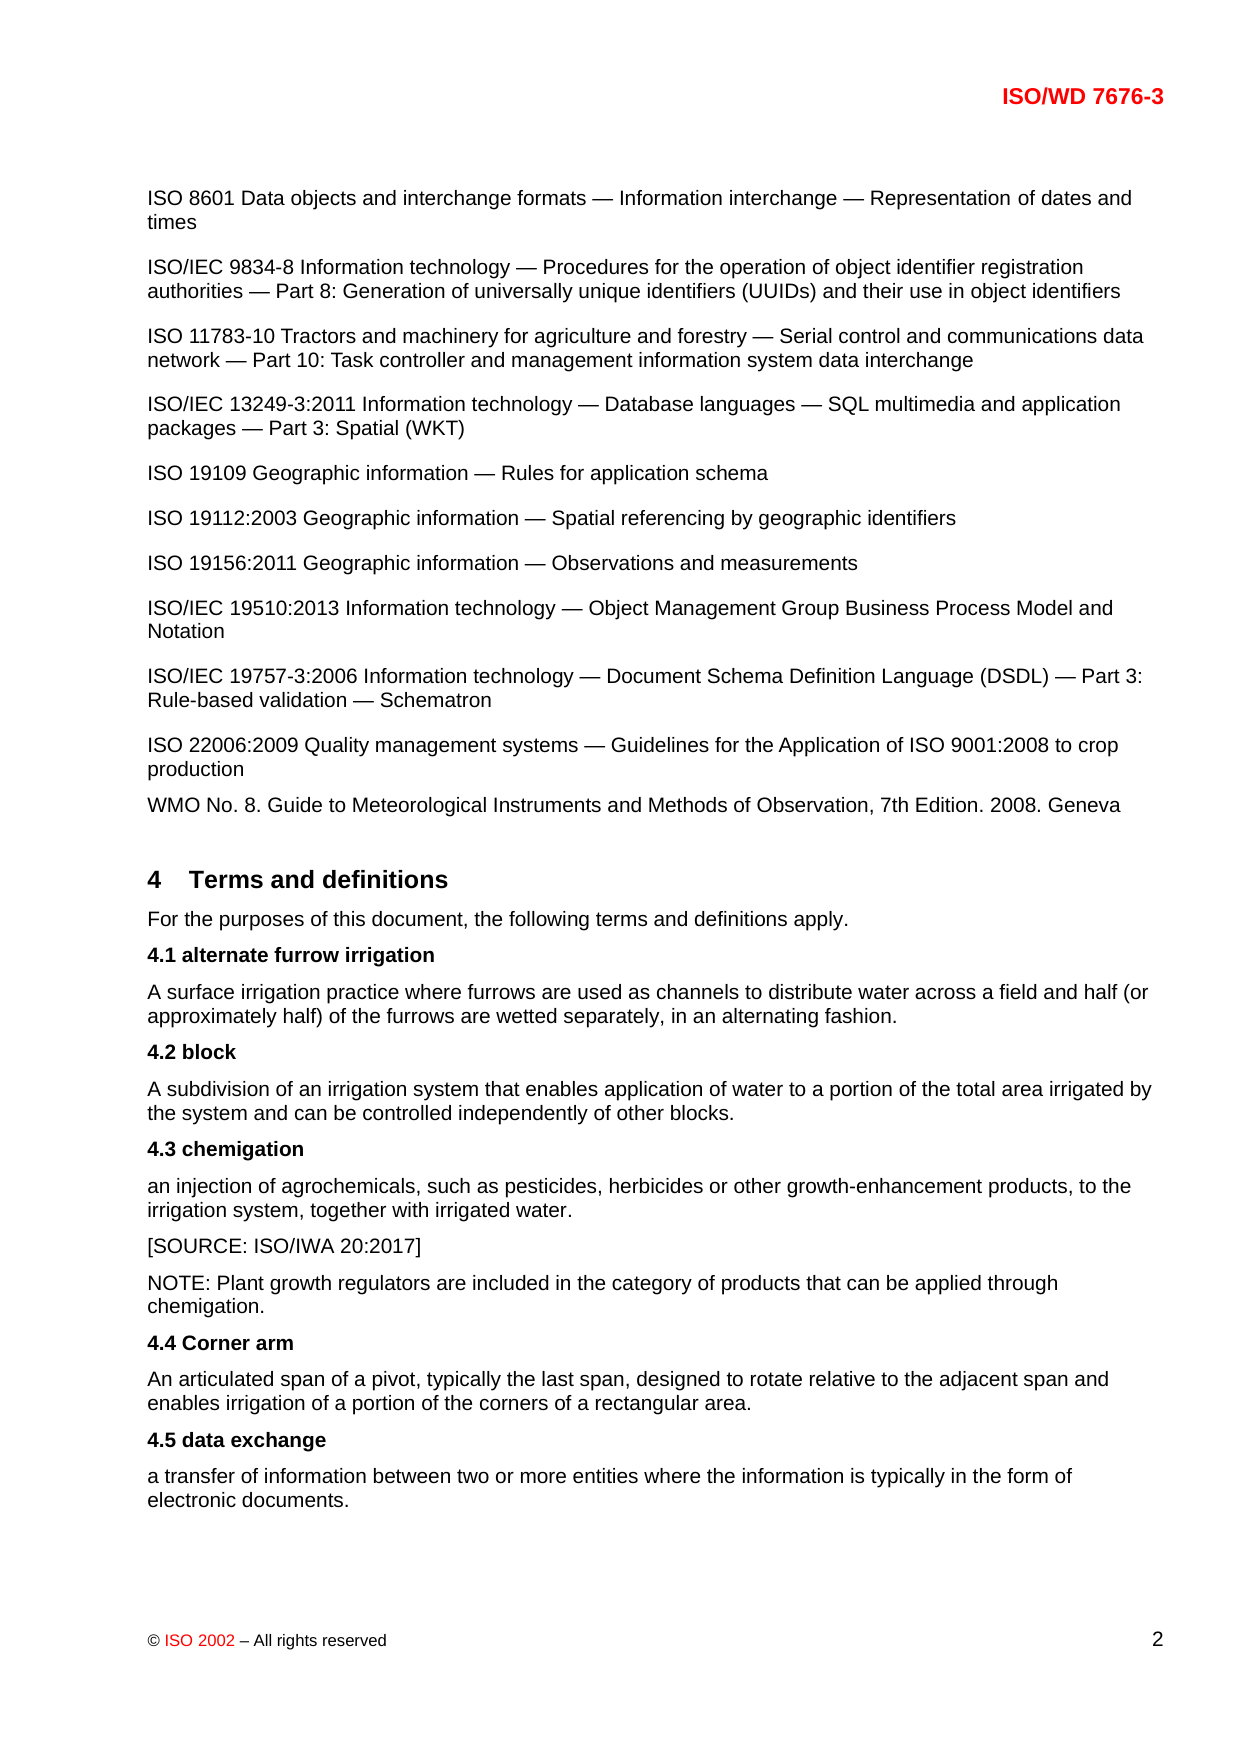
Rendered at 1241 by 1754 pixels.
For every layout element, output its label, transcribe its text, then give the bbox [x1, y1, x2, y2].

subtitle 4.3 chemigation [147, 1137, 1164, 1161]
text ISO 11783-10 Tractors and machinery for agriculture and forestry — Serial control and communications data network — Part 10: Task controller and management information system data interchange [147, 323, 1164, 371]
text an injection of agrochemicals, such as pesticides, herbicides or other growth-enhancement products, to the irrigation system, together with irrigated water. [147, 1173, 1164, 1221]
text WMO No. 8. Guide to Meteorological Instruments and Methods of Observation, 7th Edition. 2008. Geneva [147, 793, 1164, 817]
text ISO 19156:2011 Geographic information — Observations and measurements [147, 551, 1164, 574]
text A subdivision of an irrigation system that enables application of water to a portion of the total area irrigated by the system and can be controlled independently of other blocks. [147, 1077, 1164, 1124]
text ISO/IEC 19757-3:2006 Information technology — Document Schema Definition Language (DSDL) — Part 3: Rule-based validation — Schematron [147, 664, 1164, 712]
text a transfer of information between two or more entities where the information is typically in the form of electronic documents. [147, 1464, 1164, 1512]
text ISO/IEC 13249-3:2011 Information technology — Database languages — SQL multimedia and application packages — Part 3: Spatial (WKT) [147, 392, 1164, 440]
text An articulated span of a pivot, typically the last span, designed to rotate relative to the adjacent span and enables irrigation of a portion of the corners of a rectangular area. [147, 1367, 1164, 1415]
text ISO 19109 Geographic information — Rules for application schema [147, 461, 1164, 485]
text ISO 19112:2003 Geographic information — Spatial referencing by geographic identifiers [147, 506, 1164, 530]
subtitle 4.4 Corner arm [147, 1331, 1164, 1355]
text ISO/IEC 9834-8 Information technology — Procedures for the operation of object identifier registration authorities — Part 8: Generation of universally unique identifiers (UUIDs) and their use in object identifiers [147, 255, 1164, 303]
text ISO/IEC 19510:2013 Information technology — Object Management Group Business Process Model and Notation [147, 595, 1164, 643]
text NOTE: Plant growth regulators are included in the category of products that can be applied through chemigation. [147, 1270, 1164, 1318]
text [SOURCE: ISO/IWA 20:2017] [147, 1234, 1164, 1258]
subtitle 4.1 alternate furrow irrigation [147, 943, 1164, 967]
subtitle 4.5 data exchange [147, 1428, 1164, 1452]
text A surface irrigation practice where furrows are used as channels to distribute water across a field and half (or approximately half) of the furrows are wetted separately, in an alternating fashion. [147, 980, 1164, 1028]
subtitle 4.2 block [147, 1040, 1164, 1064]
subtitle 4 Terms and definitions [147, 866, 1164, 894]
text ISO 8601 Data objects and interchange formats — Information interchange — Representation of dates and times [147, 186, 1164, 234]
text For the purposes of this document, the following terms and definitions apply. [147, 907, 1164, 931]
text ISO 22006:2009 Quality management systems — Guidelines for the Application of ISO 9001:2008 to crop production [147, 733, 1164, 781]
